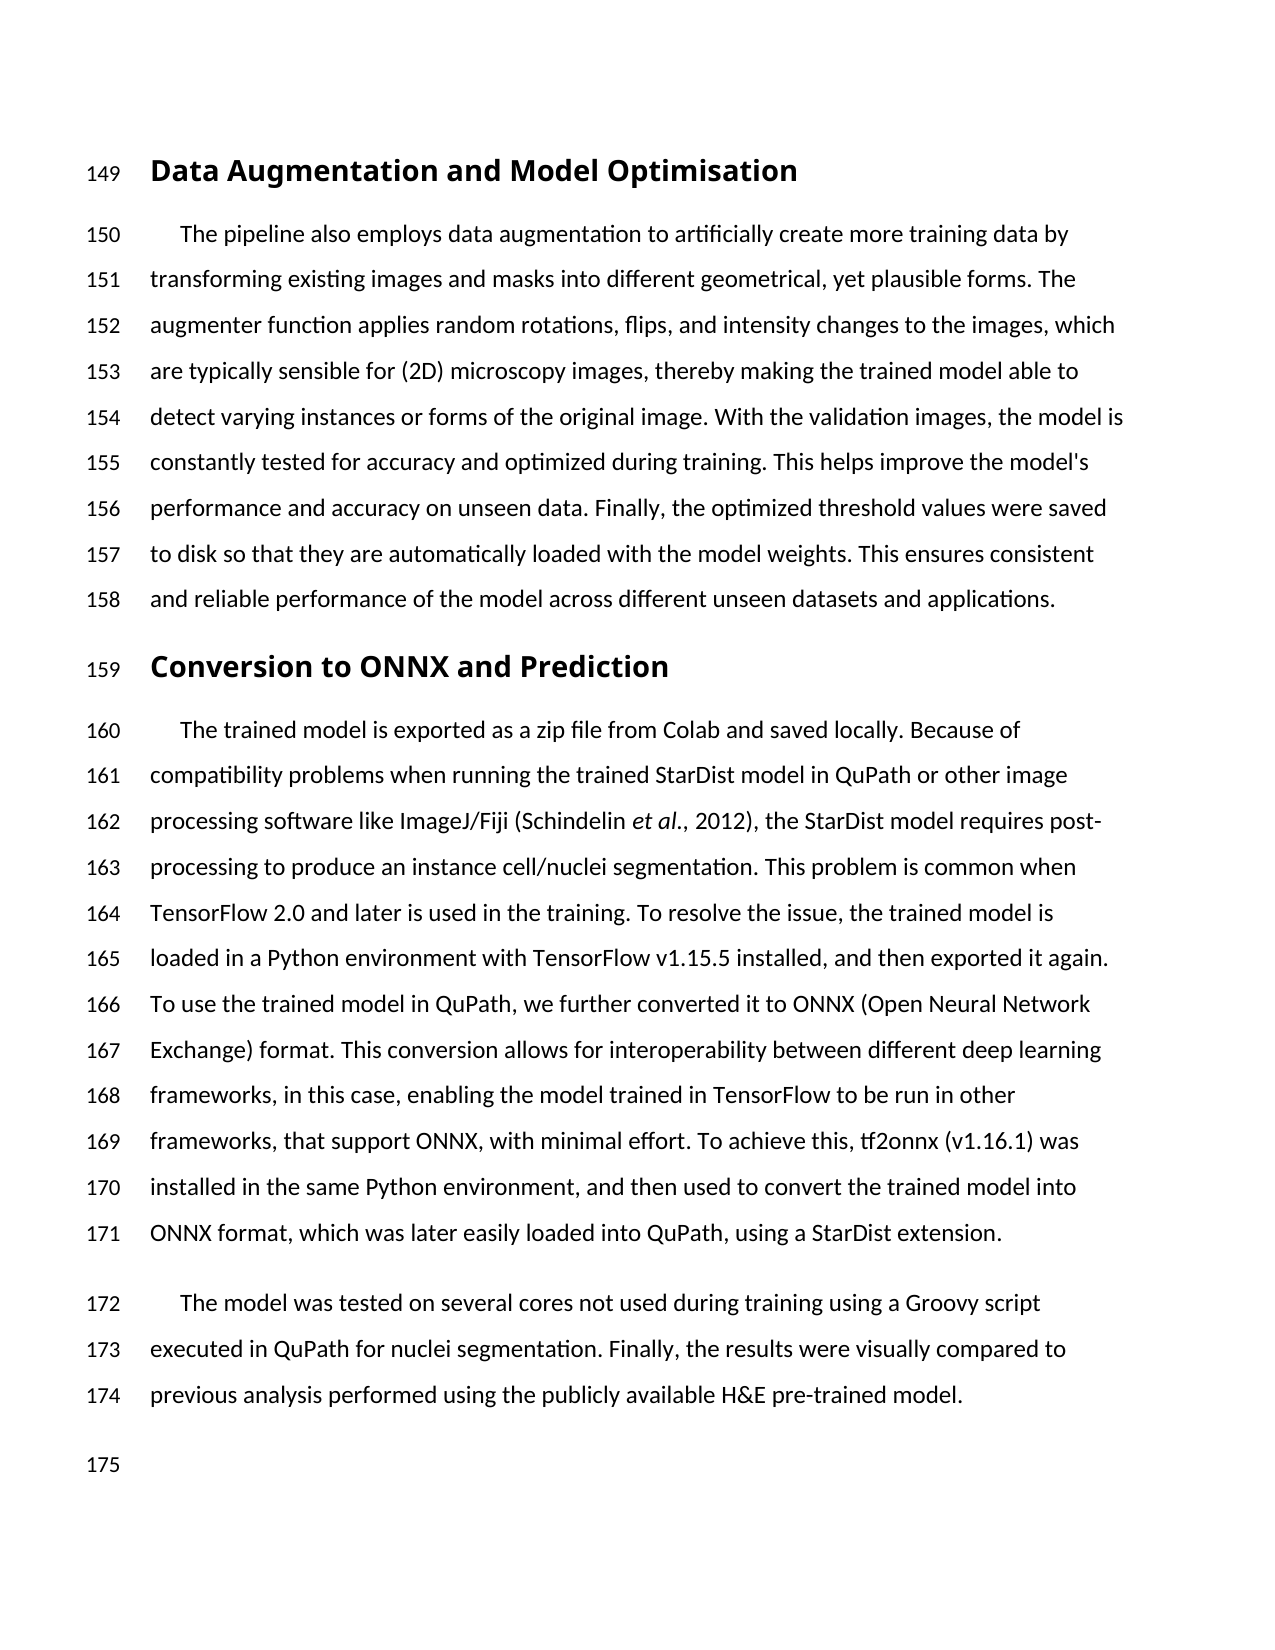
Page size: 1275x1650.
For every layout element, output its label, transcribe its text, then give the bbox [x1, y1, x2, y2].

text The model was tested on several cores not used during training using a Groovy script executed in QuPath for nuclei segmentation. Finally, the results were visually compared to previous analysis performed using the publicly available H&E pre-trained model. [150, 1288, 1125, 1409]
text The trained model is exported as a zip file from Colab and saved locally. Because of compatibility problems when running the trained StarDist model in QuPath or other image processing software like ImageJ/Fiji (Schindelin et al., 2012), the StarDist model requires post-processing to produce an instance cell/nuclei segmentation. This problem is common when TensorFlow 2.0 and later is used in the training. To resolve the issue, the trained model is loaded in a Python environment with TensorFlow v1.15.5 installed, and then exported it again. To use the trained model in QuPath, we further converted it to ONNX (Open Neural Network Exchange) format. This conversion allows for interoperability between different deep learning frameworks, in this case, enabling the model trained in TensorFlow to be run in other frameworks, that support ONNX, with minimal effort. To achieve this, tf2onnx (v1.16.1) was installed in the same Python environment, and then used to convert the trained model into ONNX format, which was later easily loaded into QuPath, using a StarDist extension. [150, 714, 1125, 1247]
subtitle Conversion to ONNX and Prediction [150, 646, 1125, 686]
subtitle Data Augmentation and Model Optimisation [150, 150, 1125, 190]
text The pipeline also employs data augmentation to artificially create more training data by transforming existing images and masks into different geometrical, yet plausible forms. The augmenter function applies random rotations, flips, and intensity changes to the images, which are typically sensible for (2D) microscopy images, thereby making the trained model able to detect varying instances or forms of the original image. With the validation images, the model is constantly tested for accuracy and optimized during training. This helps improve the model's performance and accuracy on unseen data. Finally, the optimized threshold values were saved to disk so that they are automatically loaded with the model weights. This ensures consistent and reliable performance of the model across different unseen datasets and applications. [150, 218, 1125, 614]
